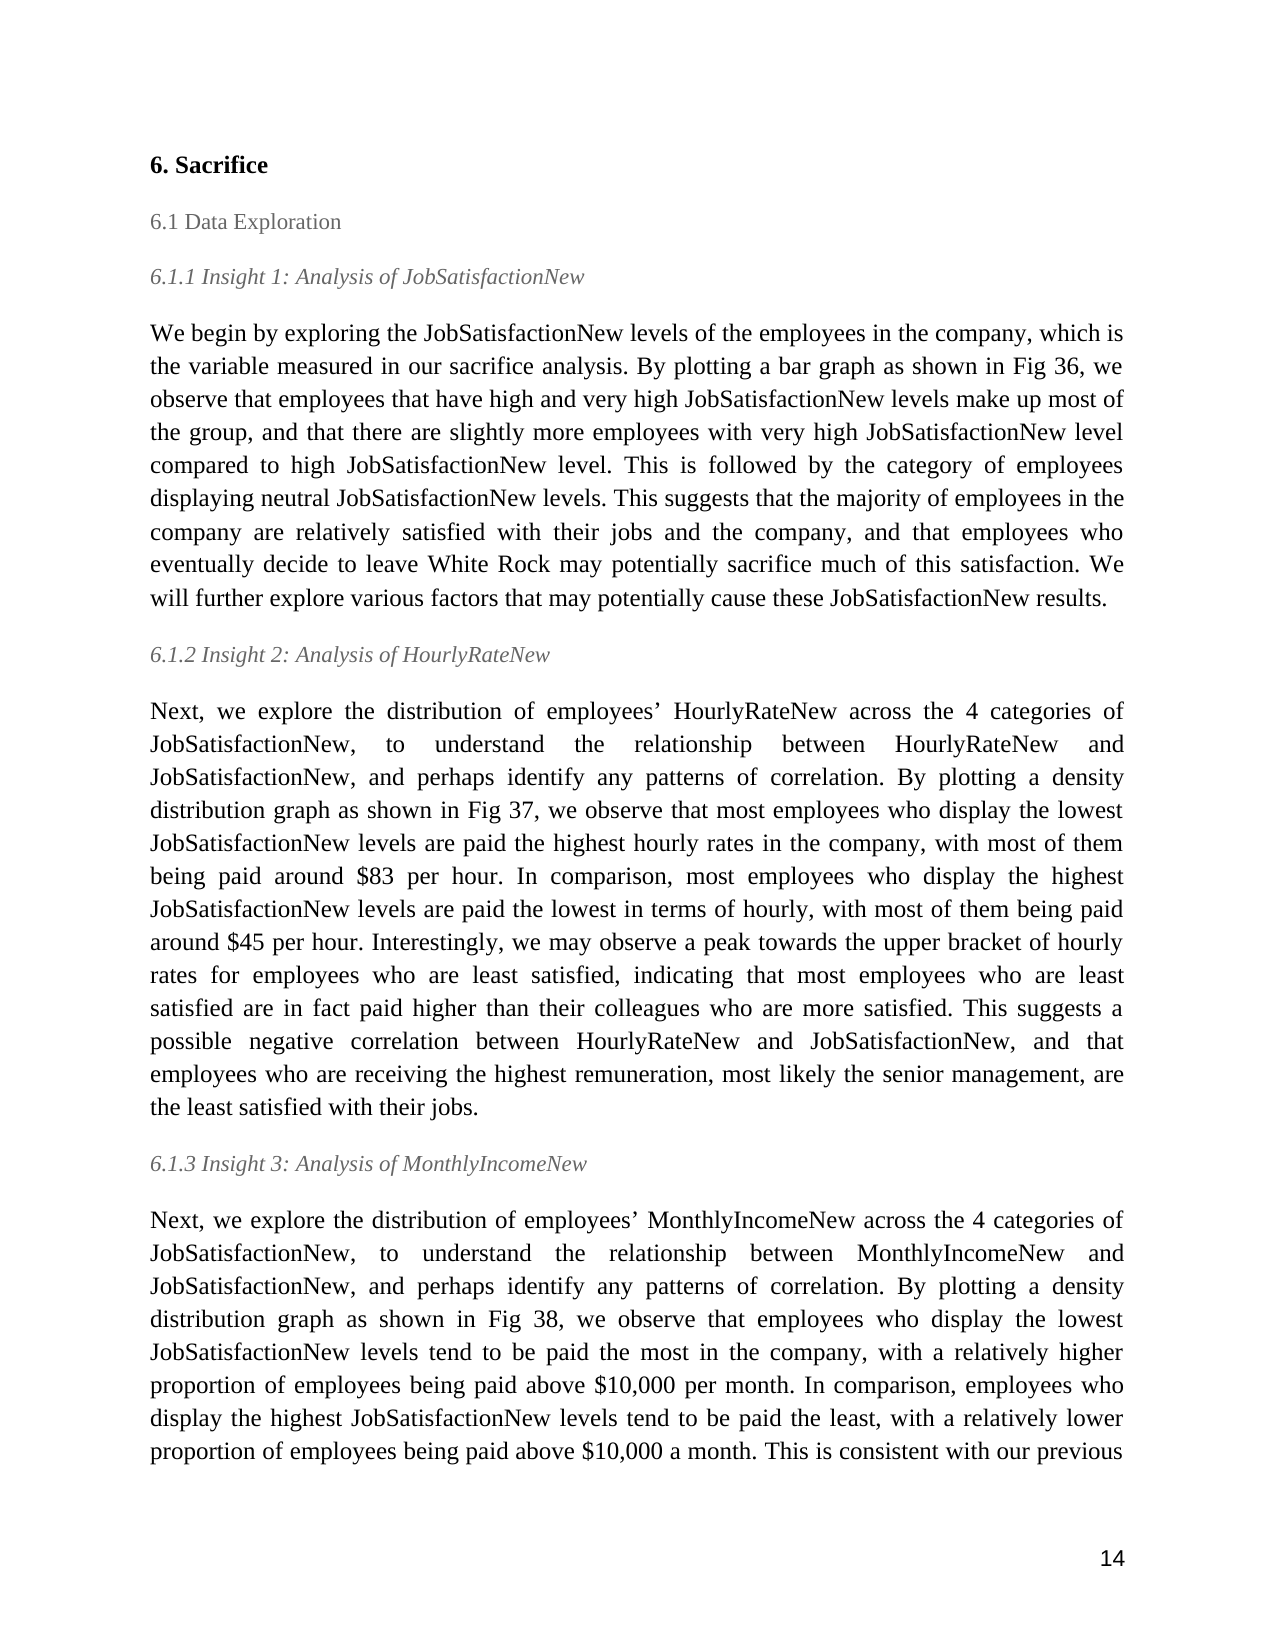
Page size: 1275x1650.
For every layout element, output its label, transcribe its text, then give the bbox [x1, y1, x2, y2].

subtitle 6.1.2 Insight 2: Analysis of HourlyRateNew [150, 641, 1125, 667]
subtitle 6.1.3 Insight 3: Analysis of MonthlyIncomeNew [150, 1150, 1125, 1176]
text We begin by exploring the JobSatisfactionNew levels of the employees in the company, which is the variable measured in our sacrifice analysis. By plotting a bar graph as shown in Fig 36, we observe that employees that have high and very high JobSatisfactionNew levels make up most of the group, and that there are slightly more employees with very high JobSatisfactionNew level compared to high JobSatisfactionNew level. This is followed by the category of employees displaying neutral JobSatisfactionNew levels. This suggests that the majority of employees in the company are relatively satisfied with their jobs and the company, and that employees who eventually decide to leave White Rock may potentially sacrifice much of this satisfaction. We will further explore various factors that may potentially cause these JobSatisfactionNew results. [150, 318, 1125, 611]
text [150, 1205, 1125, 1465]
subtitle 6. Sacrifice [150, 150, 1125, 179]
text Next, we explore the distribution of employees’ HourlyRateNew across the 4 categories of JobSatisfactionNew, to understand the relationship between HourlyRateNew and JobSatisfactionNew, and perhaps identify any patterns of correlation. By plotting a density distribution graph as shown in Fig 37, we observe that most employees who display the lowest JobSatisfactionNew levels are paid the highest hourly rates in the company, with most of them being paid around $83 per hour. In comparison, most employees who display the highest JobSatisfactionNew levels are paid the lowest in terms of hourly, with most of them being paid around $45 per hour. Interestingly, we may observe a peak towards the upper bracket of hourly rates for employees who are least satisfied, indicating that most employees who are least satisfied are in fact paid higher than their colleagues who are more satisfied. This suggests a possible negative correlation between HourlyRateNew and JobSatisfactionNew, and that employees who are receiving the highest remuneration, most likely the senior management, are the least satisfied with their jobs. [150, 696, 1125, 1121]
subtitle 6.1.1 Insight 1: Analysis of JobSatisfactionNew [150, 263, 1125, 289]
subtitle 6.1 Data Exploration [150, 208, 1125, 234]
